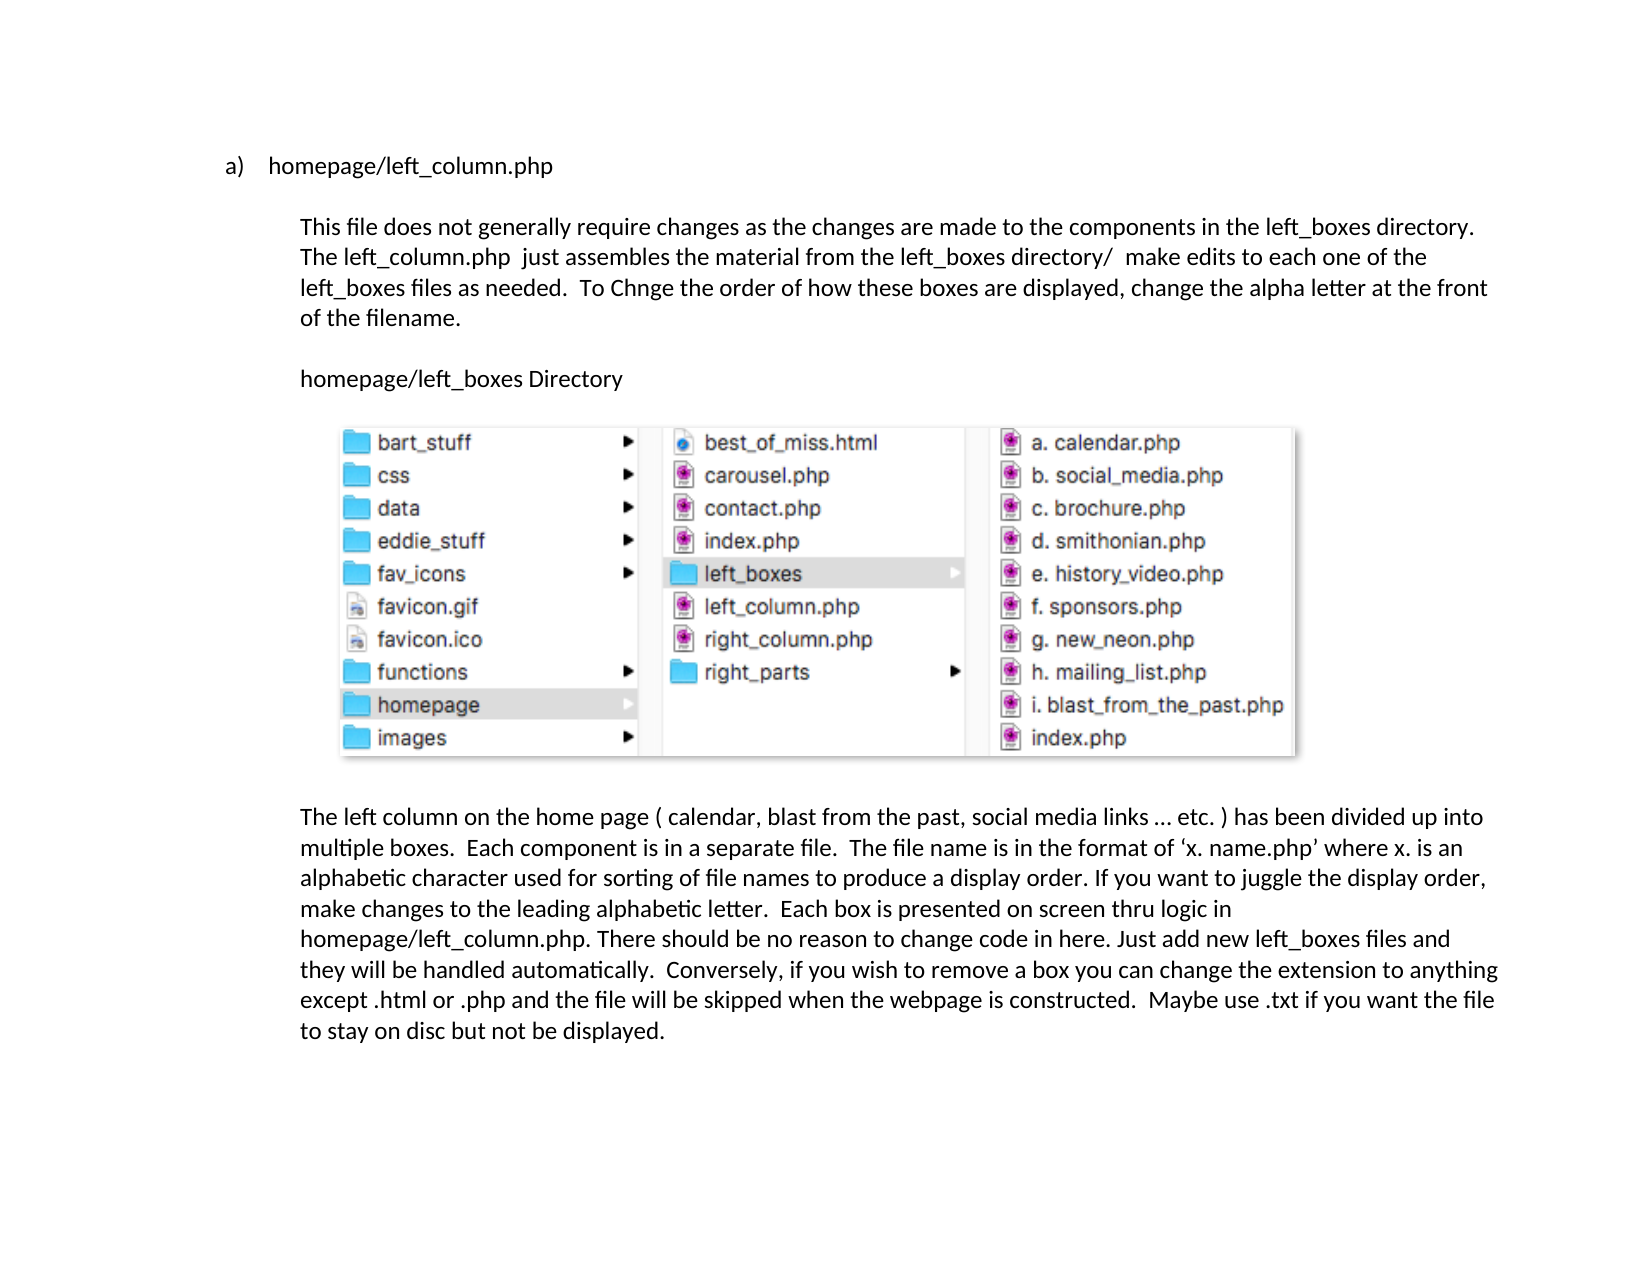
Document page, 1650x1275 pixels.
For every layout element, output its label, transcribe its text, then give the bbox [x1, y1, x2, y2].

picture [340, 428, 1295, 756]
text This file does not generally require changes as the changes are made to the components in the left_boxes directory. The left_column.php just assembles the material from the left_boxes directory/ make edits to each one of the [300, 211, 1500, 272]
text The left column on the home page ( calendar, blast from the past, social media links … etc. ) has been divided up into multiple boxes. Each component is in a separate file. The file name is in the format of ‘x. name.php’ where x. is an alphabetic character used for sorting of file names to produce a display order. If you want to juggle the display order, make changes to the leading alphabetic letter. Each box is presented on screen thru logic in homepage/left_column.php. There should be no reason to change code in here. Just add new left_boxes files and they will be handled automatically. Conversely, if you wish to remove a box you can change the extension to anything except .html or .php and the file will be skipped when the webpage is constructed. Maybe use .txt if you want the file to stay on disc but not be displayed. [300, 801, 1500, 1045]
text homepage/left_boxes Directory [225, 364, 1500, 394]
list homepage/left_column.php [225, 150, 1500, 181]
text left_boxes files as needed. To Chnge the order of how these boxes are displayed, change the alpha letter at the front of the filename. [300, 272, 1500, 364]
